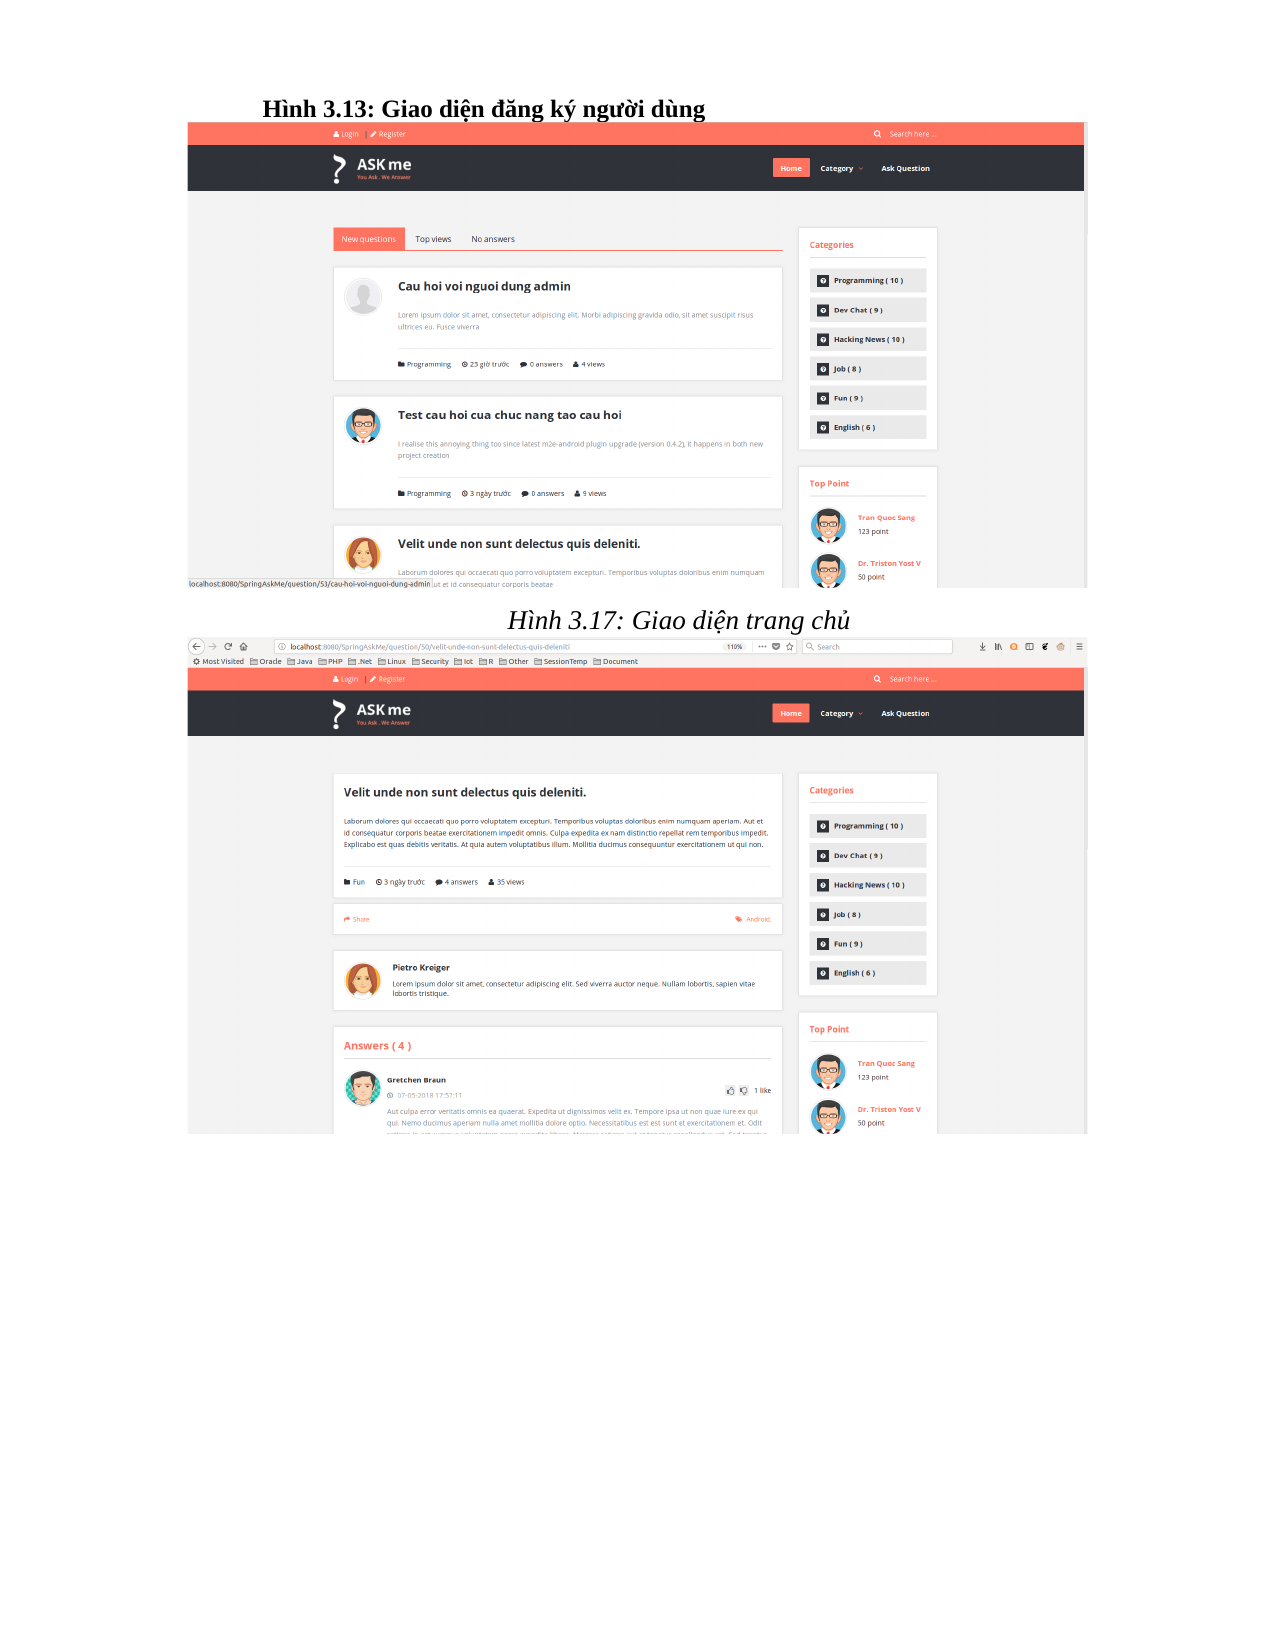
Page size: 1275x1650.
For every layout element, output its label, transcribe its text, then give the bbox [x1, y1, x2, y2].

subtitle Hình 3.13: Giao diện đăng ký người dùng [187, 94, 1087, 122]
text Hình 3.17: Giao diện trang chủ [187, 604, 853, 635]
picture [187, 122, 1088, 588]
picture [187, 637, 1088, 1134]
